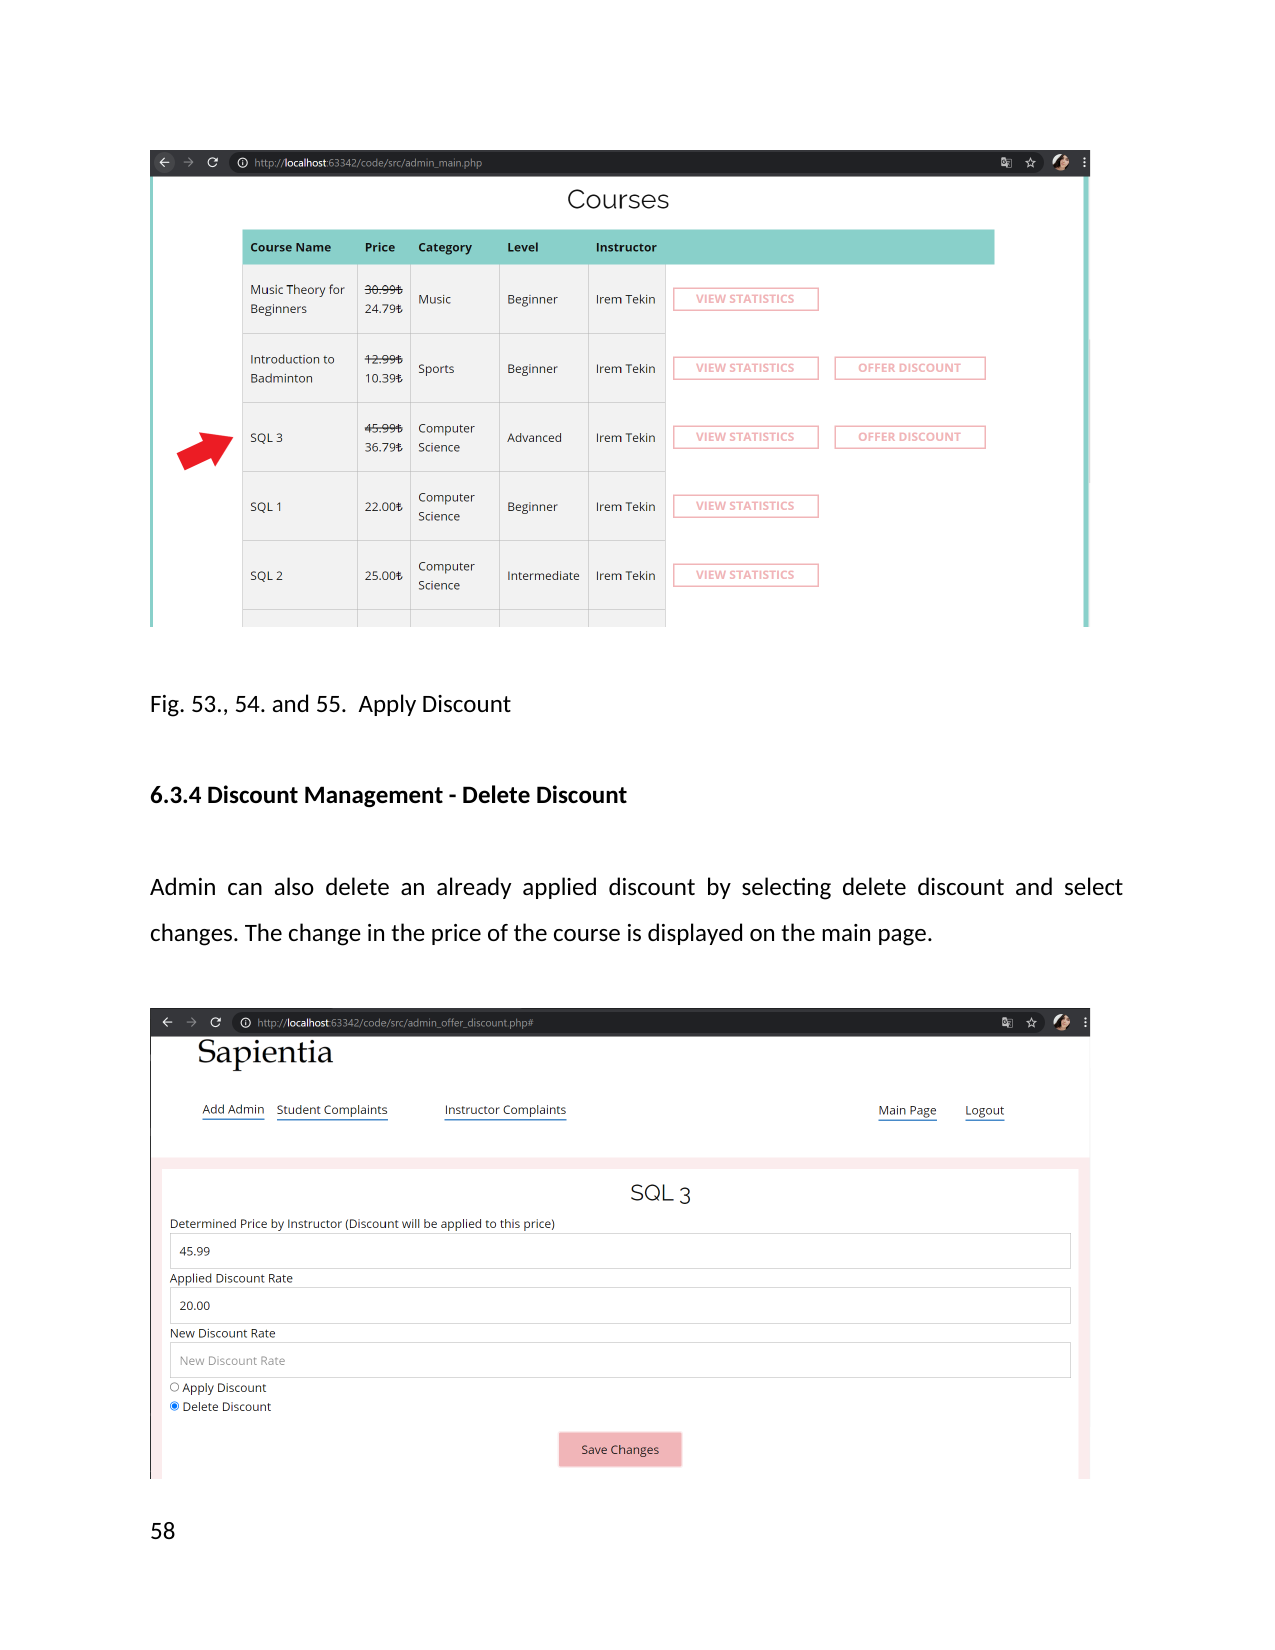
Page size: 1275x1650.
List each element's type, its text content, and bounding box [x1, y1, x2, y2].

text Admin can also delete an already applied discount by selecting delete discount and select changes. The change in the price of the course is displayed on the main page. [150, 871, 1125, 947]
picture [150, 150, 1091, 627]
picture [150, 1008, 1091, 1479]
subtitle 6.3.4 Discount Management - Delete Discount [150, 779, 1125, 810]
text Fig. 53., 54. and 55. Apply Discount [150, 688, 1125, 718]
